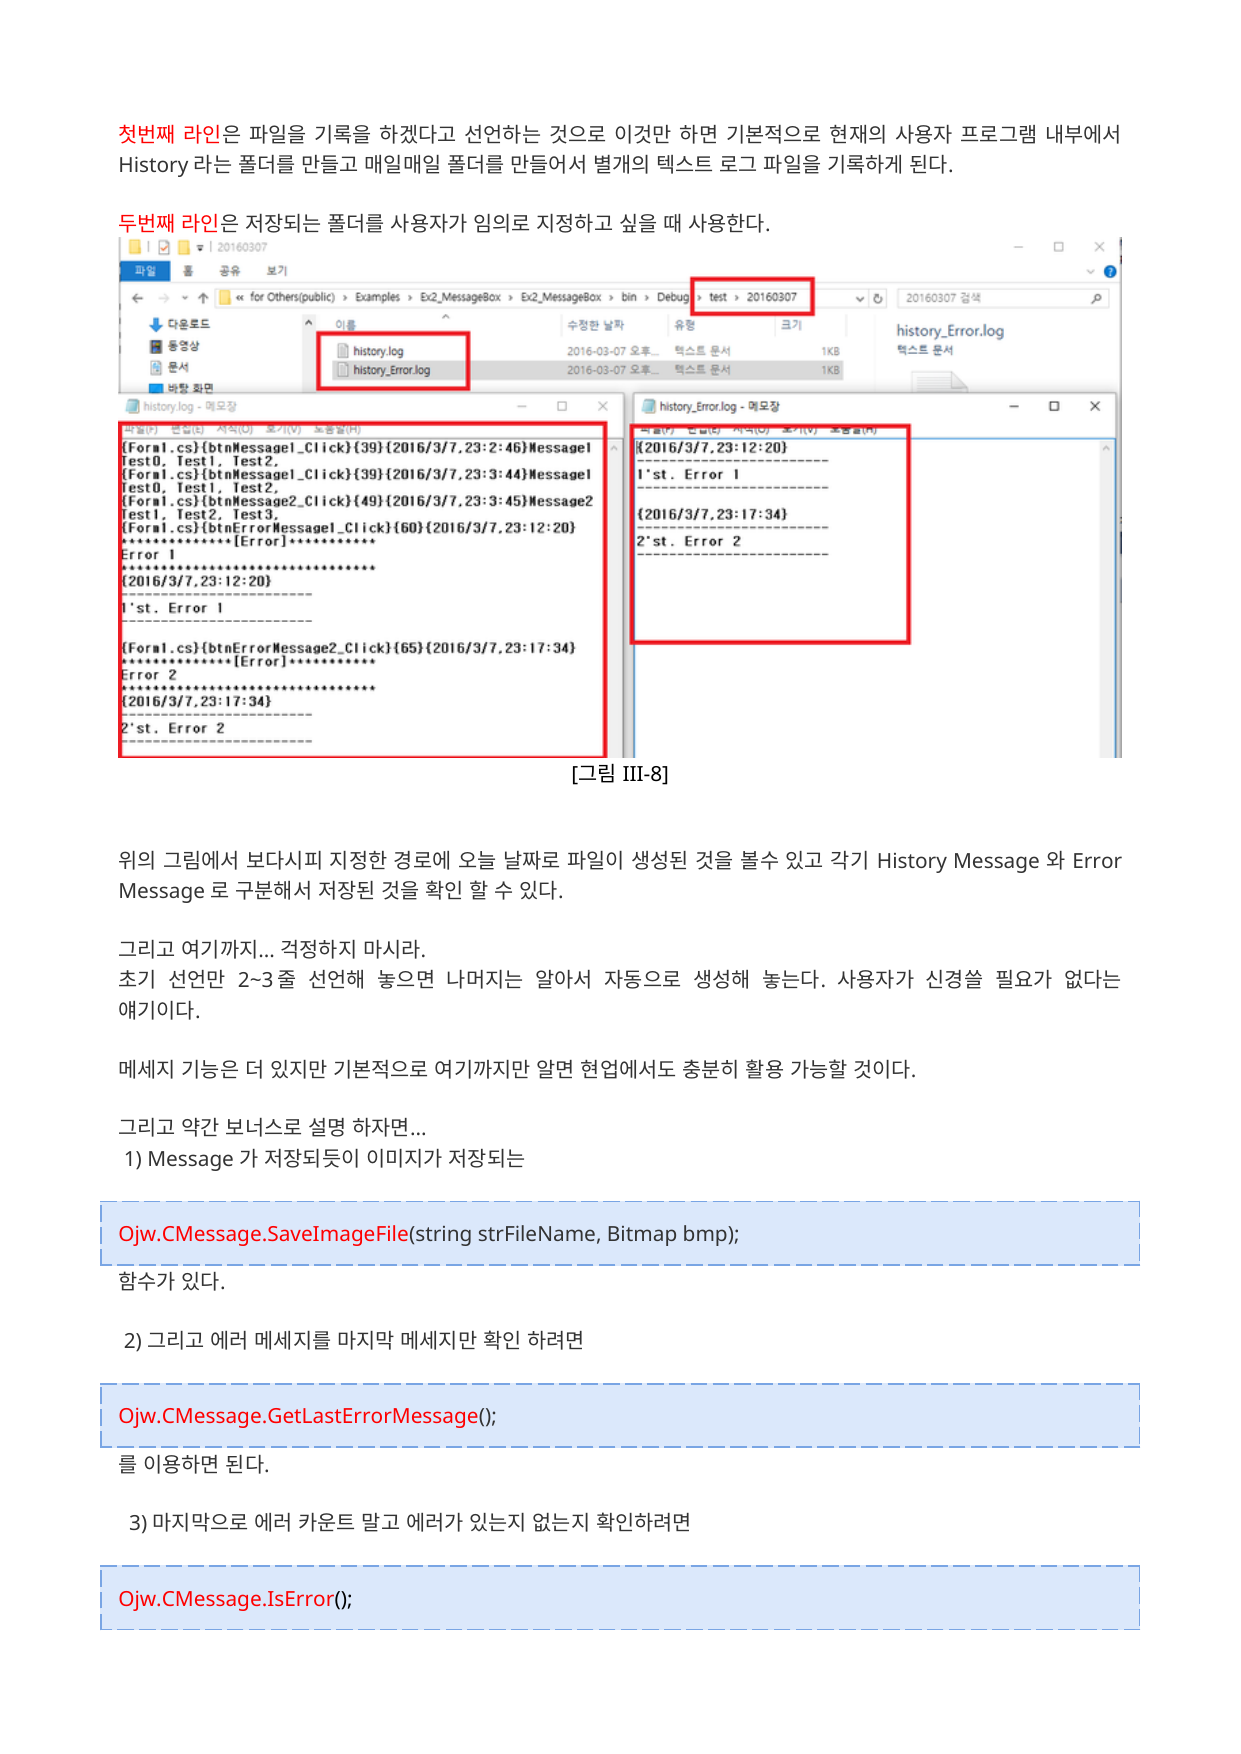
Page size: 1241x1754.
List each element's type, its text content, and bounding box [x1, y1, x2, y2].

text Ojw.CMessage.GetLastErrorMessage(); [100, 1383, 1140, 1448]
text 그리고 약간 보너스로 설명 하자면... [118, 1112, 1122, 1142]
picture [118, 237, 1122, 758]
text 두번째 라인은 저장되는 폴더를 사용자가 임의로 지정하고 싶을 때 사용한다. [118, 207, 1122, 237]
text 를 이용하면 된다. [118, 1448, 1122, 1478]
text 초기 선언만 2~3줄 선언해 놓으면 나머지는 알아서 자동으로 생성해 놓는다. 사용자가 신경쓸 필요가 없다는 얘기이다. [118, 964, 1122, 1024]
text 2) 그리고 에러 메세지를 마지막 메세지만 확인 하려면 [118, 1324, 1122, 1354]
text [그림 III-8] [118, 758, 1122, 787]
text 함수가 있다. [118, 1266, 1122, 1296]
text 1) Message 가 저장되듯이 이미지가 저장되는 [118, 1142, 1122, 1172]
text 그리고 여기까지... 걱정하지 마시라. [118, 933, 1122, 964]
text Ojw.CMessage.SaveImageFile(string strFileName, Bitmap bmp); [100, 1201, 1140, 1266]
text 3) 마지막으로 에러 카운트 말고 에러가 있는지 없는지 확인하려면 [118, 1507, 1122, 1537]
text 위의 그림에서 보다시피 지정한 경로에 오늘 날짜로 파일이 생성된 것을 볼수 있고 각기 History Message 와 Error Message 로 구분해서 저장된 것을 확인 할 수 있다. [118, 844, 1122, 905]
text 첫번째 라인은 파일을 기록을 하겠다고 선언하는 것으로 이것만 하면 기본적으로 현재의 사용자 프로그램 내부에서 History 라는 폴더를 만들고 매일매일 폴더를 만들어서 별개의 텍스트 로그 파일을 기록하게 된다. [118, 118, 1122, 179]
text Ojw.CMessage.IsError(); [100, 1565, 1140, 1630]
text 메세지 기능은 더 있지만 기본적으로 여기까지만 알면 현업에서도 충분히 활용 가능할 것이다. [118, 1053, 1122, 1083]
